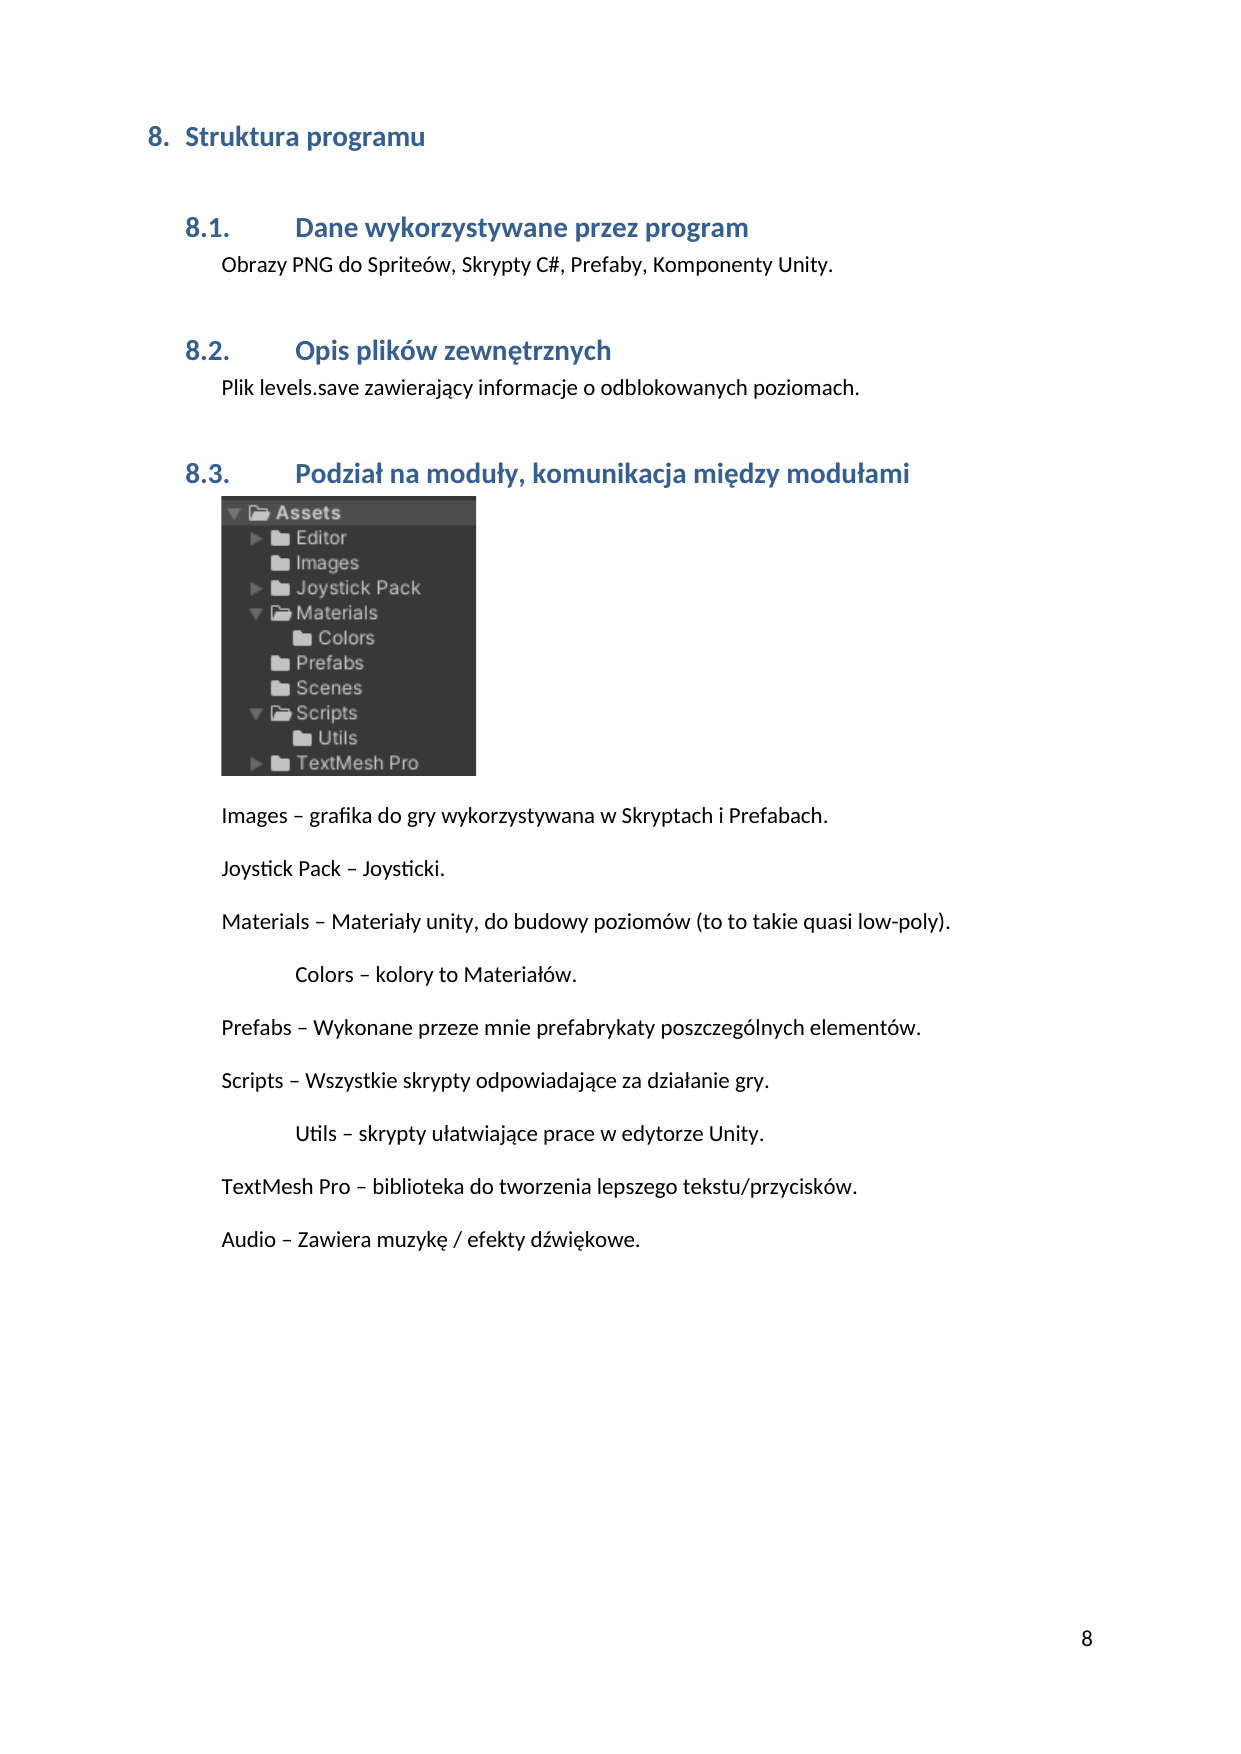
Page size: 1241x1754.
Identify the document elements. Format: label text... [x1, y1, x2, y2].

text Scripts – Wszystkie skrypty odpowiadające za działanie gry. [221, 1066, 1093, 1094]
text Prefabs – Wykonane przeze mnie prefabrykaty poszczególnych elementów. [221, 1013, 1093, 1041]
text Obrazy PNG do Spriteów, Skrypty C#, Prefaby, Komponenty Unity. [221, 250, 1093, 278]
text Joystick Pack – Joysticki. [221, 854, 1093, 882]
text Audio – Zawiera muzykę / efekty dźwiękowe. [221, 1225, 1093, 1253]
text Images – grafika do gry wykorzystywana w Skryptach i Prefabach. [221, 801, 1093, 829]
text Colors – kolory to Materiałów. [221, 960, 1093, 988]
subtitle Podział na moduły, komunikacja między modułami [185, 455, 1093, 491]
picture [221, 496, 477, 776]
subtitle Struktura programu [148, 118, 1093, 154]
text Materials – Materiały unity, do budowy poziomów (to to takie quasi low-poly). [221, 907, 1093, 935]
text Utils – skrypty ułatwiające prace w edytorze Unity. [221, 1119, 1093, 1147]
subtitle Opis plików zewnętrznych [185, 332, 1093, 368]
subtitle Dane wykorzystywane przez program [185, 209, 1093, 245]
text Plik levels.save zawierający informacje o odblokowanych poziomach. [221, 373, 1093, 401]
text TextMesh Pro – biblioteka do tworzenia lepszego tekstu/przycisków. [221, 1172, 1093, 1200]
